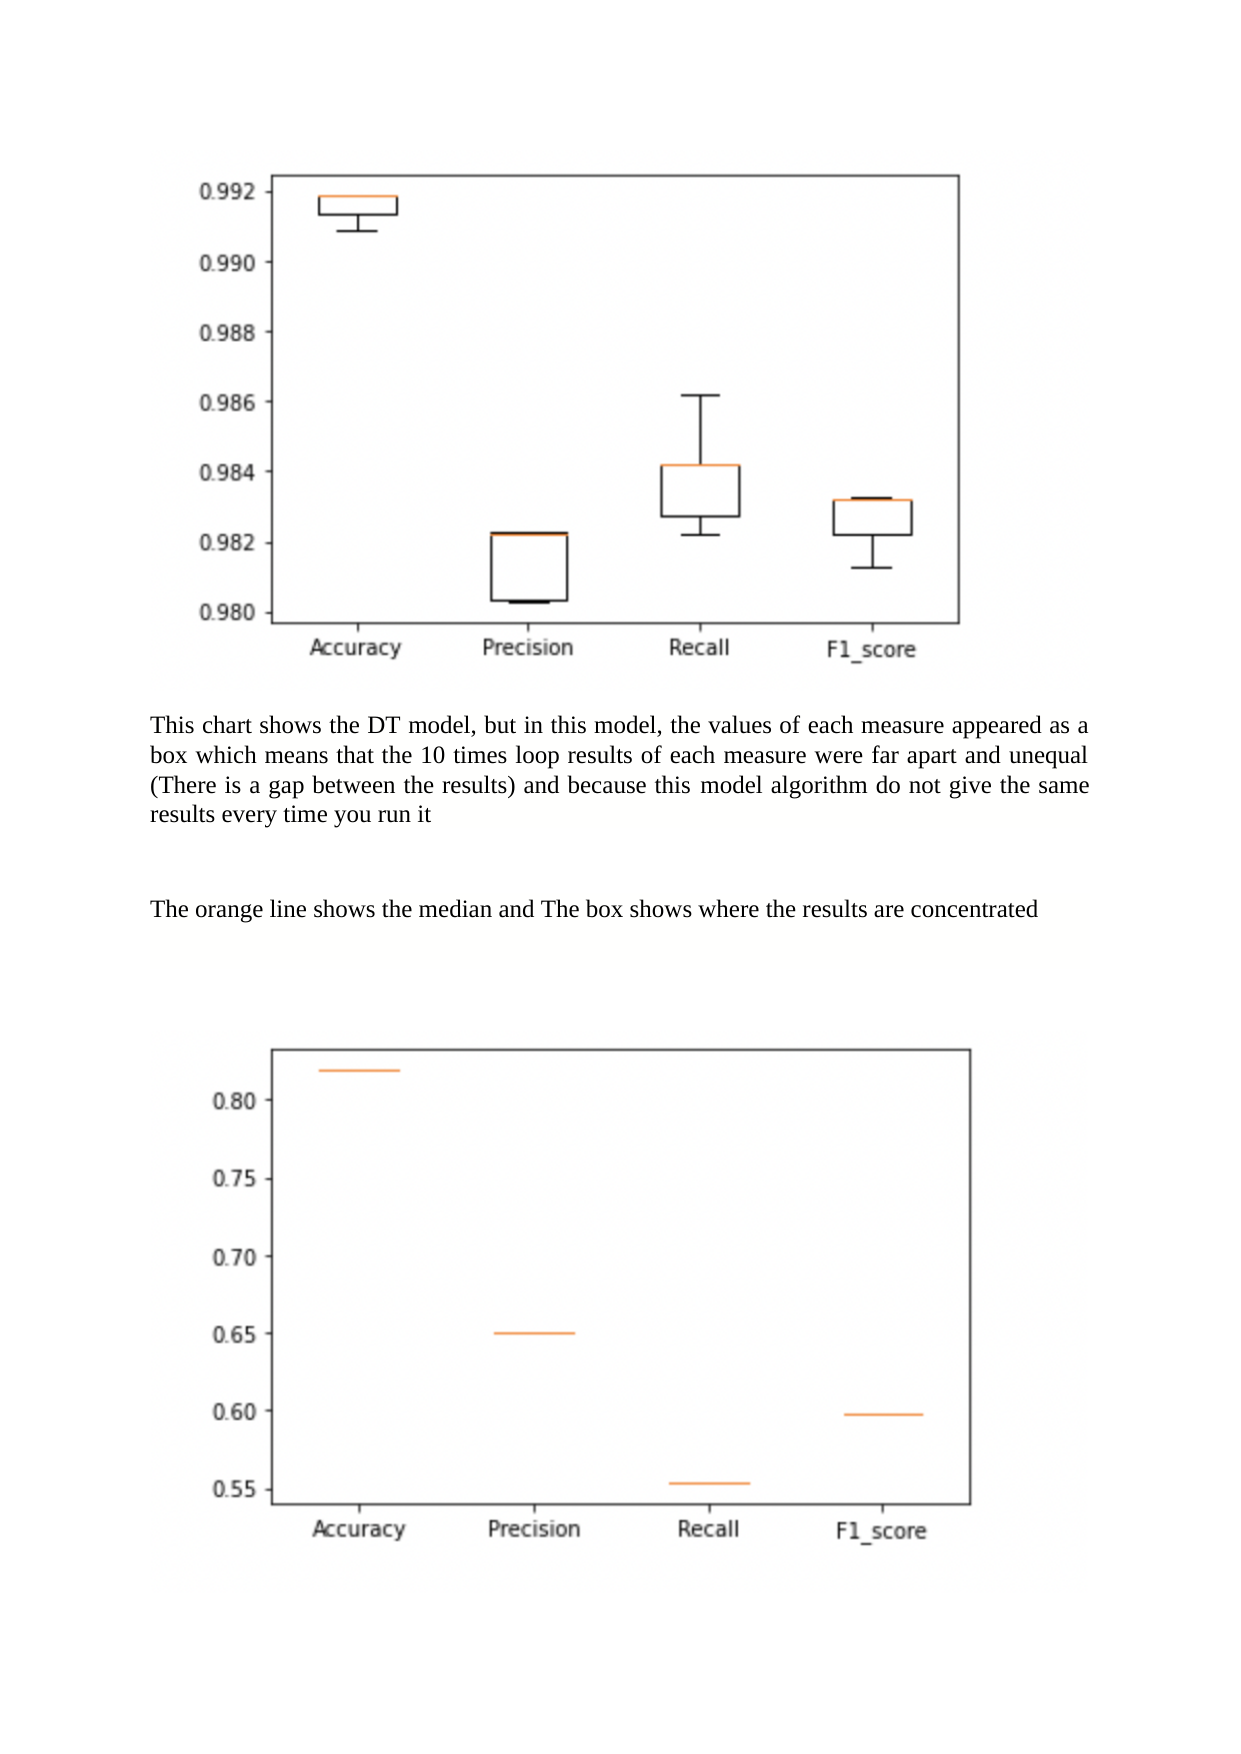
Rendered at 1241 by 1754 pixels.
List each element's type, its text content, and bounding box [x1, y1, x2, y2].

text This chart shows the DT model, but in this model, the values of each measure appeared as a box which means that the 10 times loop results of each measure were far apart and unequal (There is a gap between the results) and because this model algorithm do not give the same results every time you run it [150, 709, 1090, 828]
picture [150, 1030, 1088, 1593]
text The orange line shows the median and The box shows where the results are concentrated [150, 893, 1090, 922]
picture [150, 150, 1091, 691]
